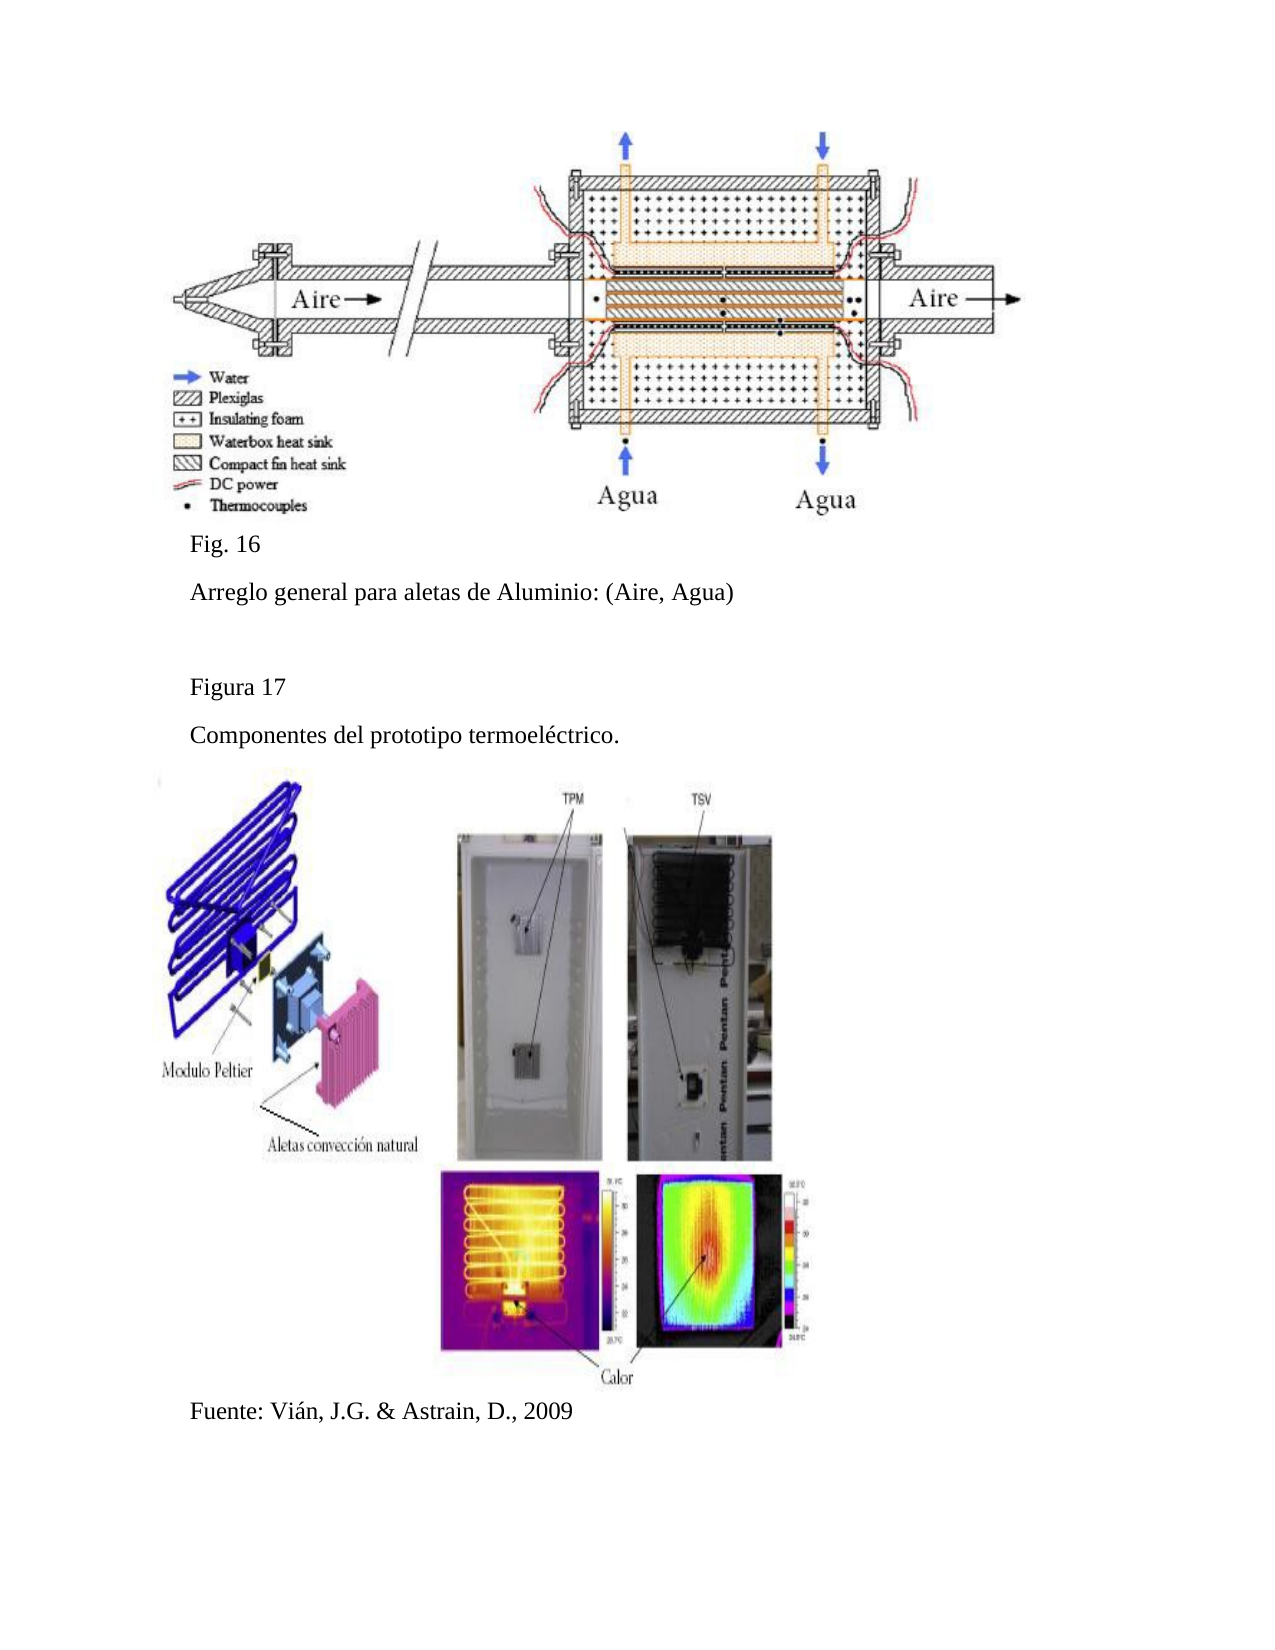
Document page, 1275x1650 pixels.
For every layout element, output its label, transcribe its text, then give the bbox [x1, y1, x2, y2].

picture [152, 131, 1034, 530]
text Fuente: Vián, J.G. & Astrain, D., 2009 [152, 1396, 1244, 1425]
text Fig. 16 [152, 529, 1244, 558]
text Figura 17 [152, 672, 1244, 701]
picture [152, 767, 824, 1396]
text Componentes del prototipo termoeléctrico. [152, 720, 1244, 749]
text Arreglo general para aletas de Aluminio: (Aire, Agua) [152, 577, 1244, 606]
